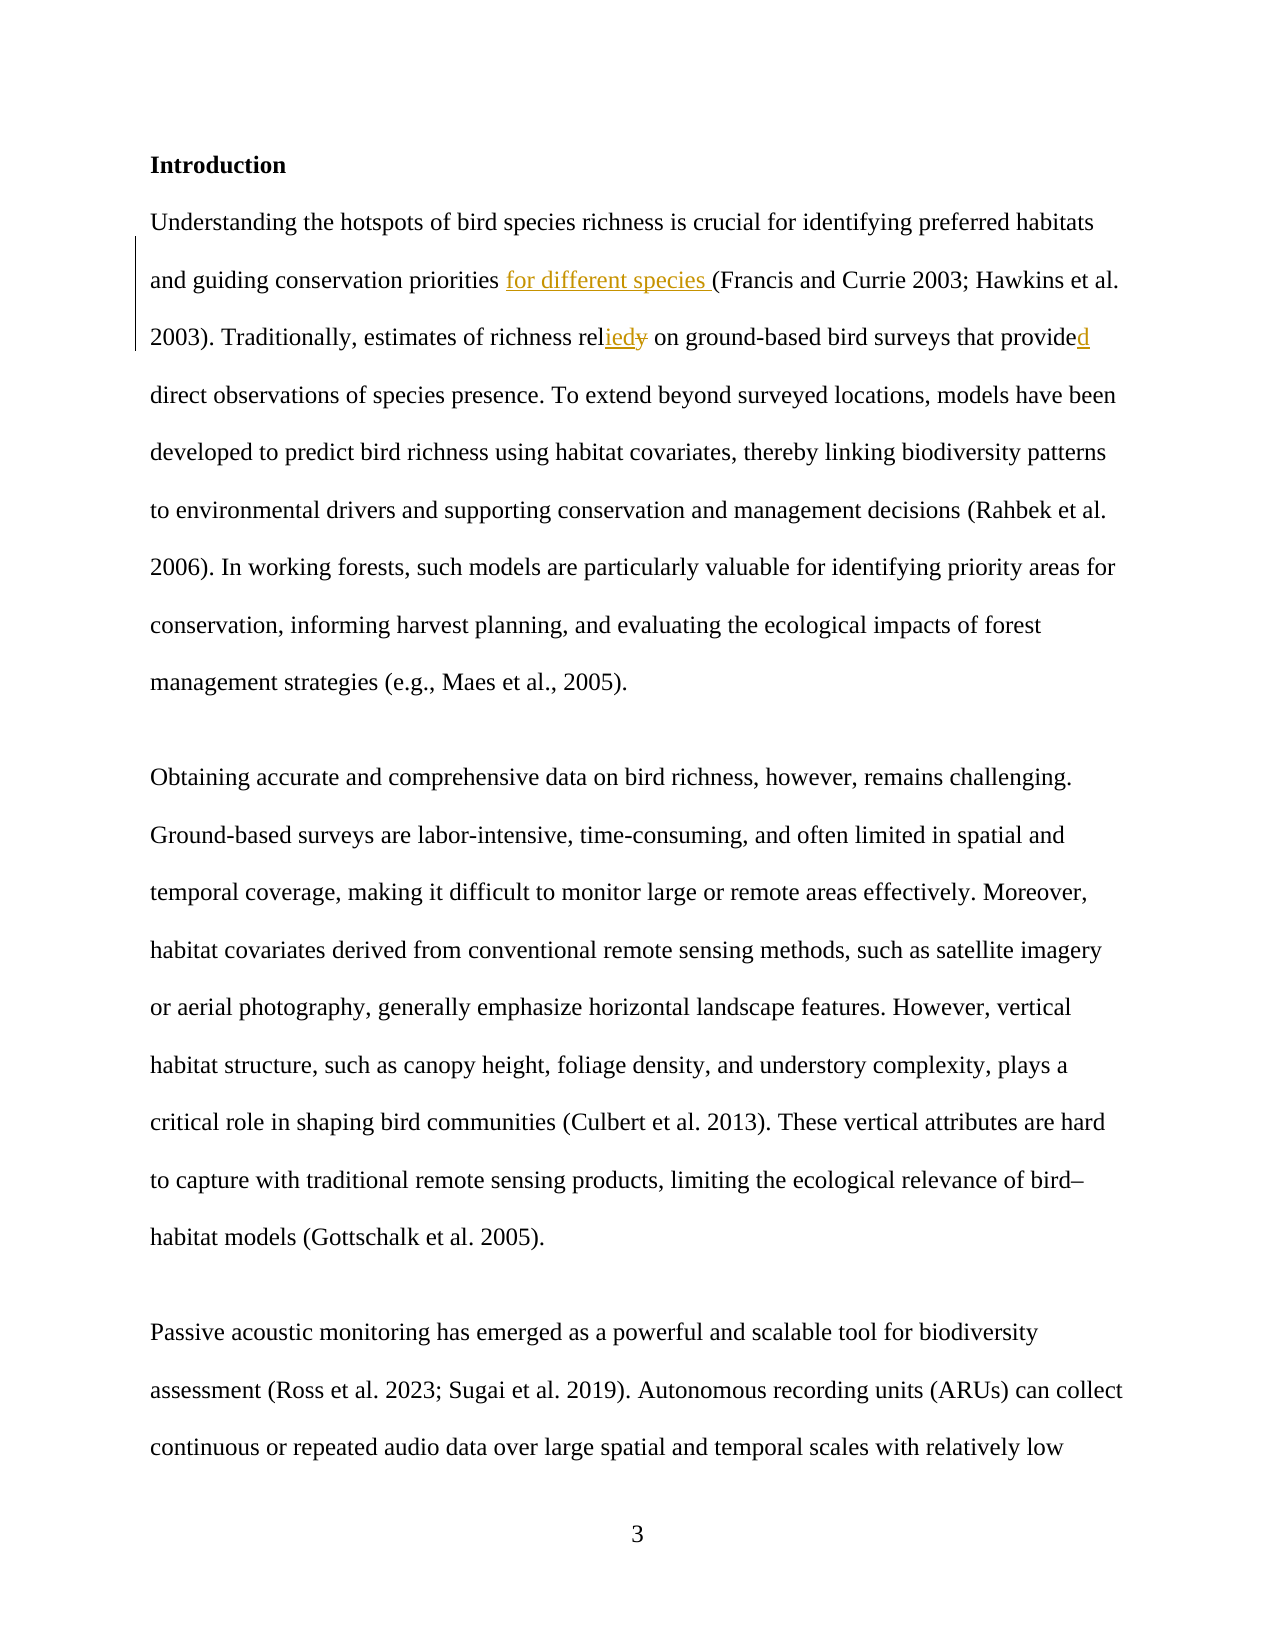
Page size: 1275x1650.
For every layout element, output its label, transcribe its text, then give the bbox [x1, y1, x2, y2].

text Introduction Understanding the hotspots of bird species richness is crucial for identifying preferred habitats and guiding conservation priorities (Francis and Currie 2003; Hawkins et al. 2003). Traditionally, estimates of richness rel on ground-based bird surveys that provide direct observations of species presence. To extend beyond surveyed locations, models have been developed to predict bird richness using habitat covariates, thereby linking biodiversity patterns to environmental drivers and supporting conservation and management decisions (Rahbek et al. 2006). In working forests, such models are particularly valuable for identifying priority areas for conservation, informing harvest planning, and evaluating the ecological impacts of forest management strategies (e.g., Maes et al., 2005). [150, 150, 1125, 696]
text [150, 1317, 1125, 1461]
text Obtaining accurate and comprehensive data on bird richness, however, remains challenging. Ground-based surveys are labor-intensive, time-consuming, and often limited in spatial and temporal coverage, making it difficult to monitor large or remote areas effectively. Moreover, habitat covariates derived from conventional remote sensing methods, such as satellite imagery or aerial photography, generally emphasize horizontal landscape features. However, vertical habitat structure, such as canopy height, foliage density, and understory complexity, plays a critical role in shaping bird communities (Culbert et al. 2013). These vertical attributes are hard to capture with traditional remote sensing products, limiting the ecological relevance of bird–habitat models (Gottschalk et al. 2005). [150, 762, 1125, 1251]
